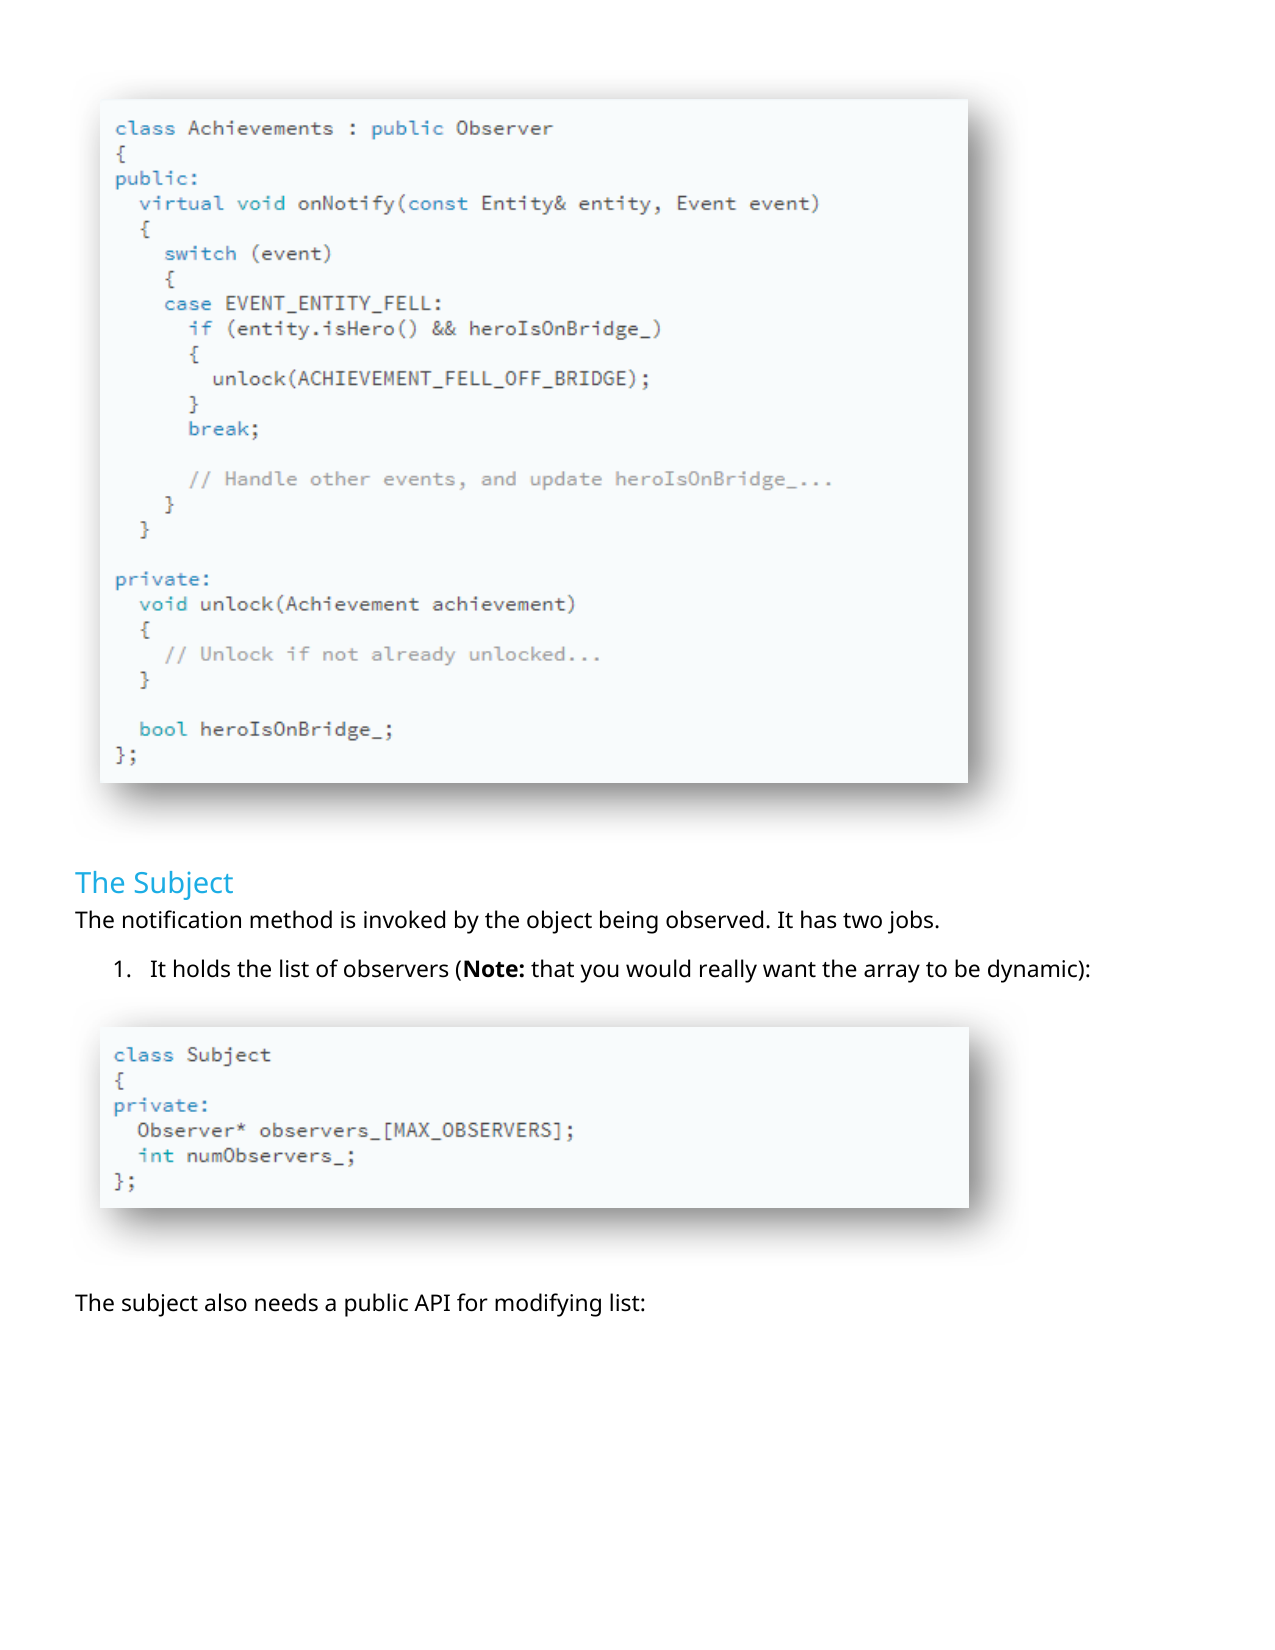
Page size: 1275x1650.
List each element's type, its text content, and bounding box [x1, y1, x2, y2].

text The notification method is invoked by the object being observed. It has two jobs. [75, 904, 1200, 935]
list It holds the list of observers (Note: that you would really want the array to be dynamic): [112, 953, 1200, 984]
picture [100, 99, 968, 783]
picture [100, 1027, 969, 1208]
subtitle The Subject [75, 862, 1200, 902]
text The subject also needs a public API for modifying list: [75, 1287, 1200, 1318]
